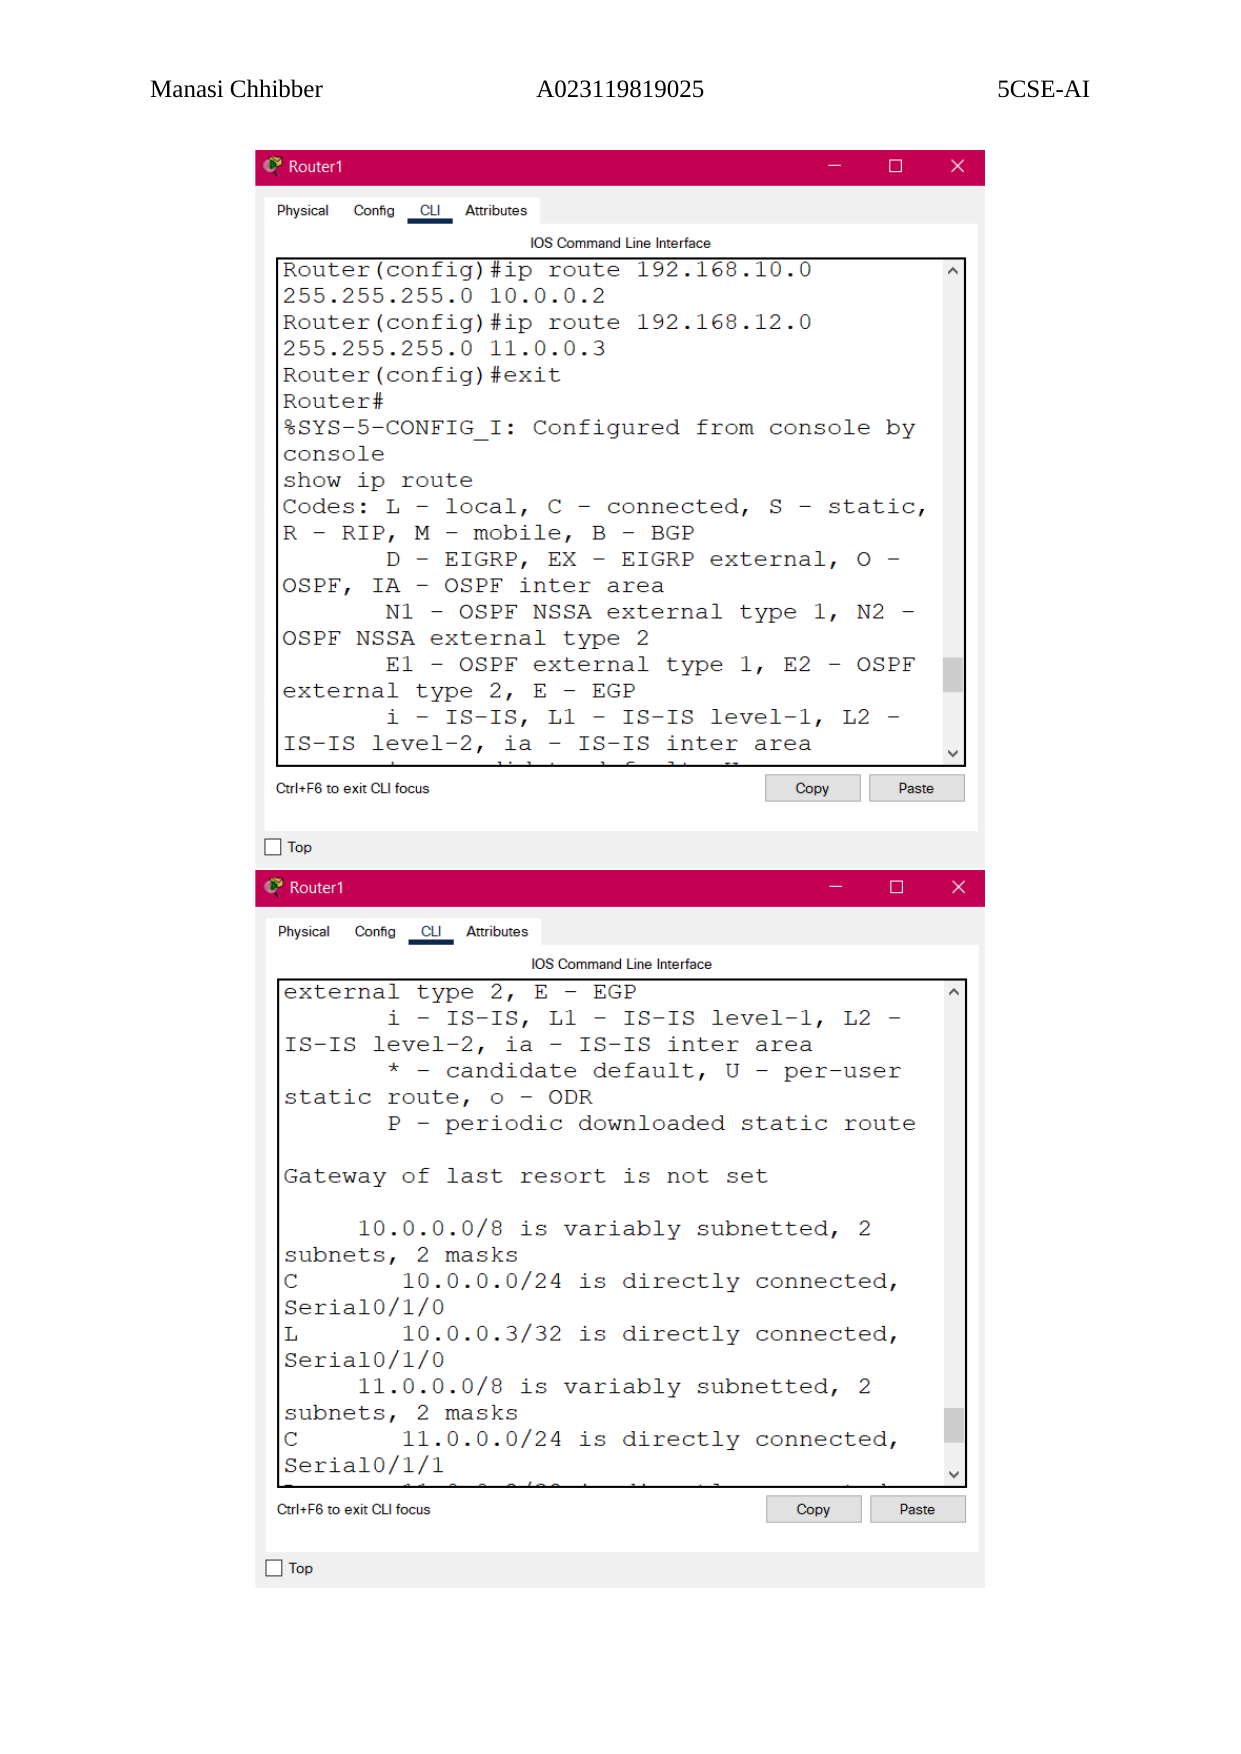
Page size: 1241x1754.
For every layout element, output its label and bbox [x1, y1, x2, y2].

picture [255, 870, 985, 1588]
picture [255, 150, 985, 868]
